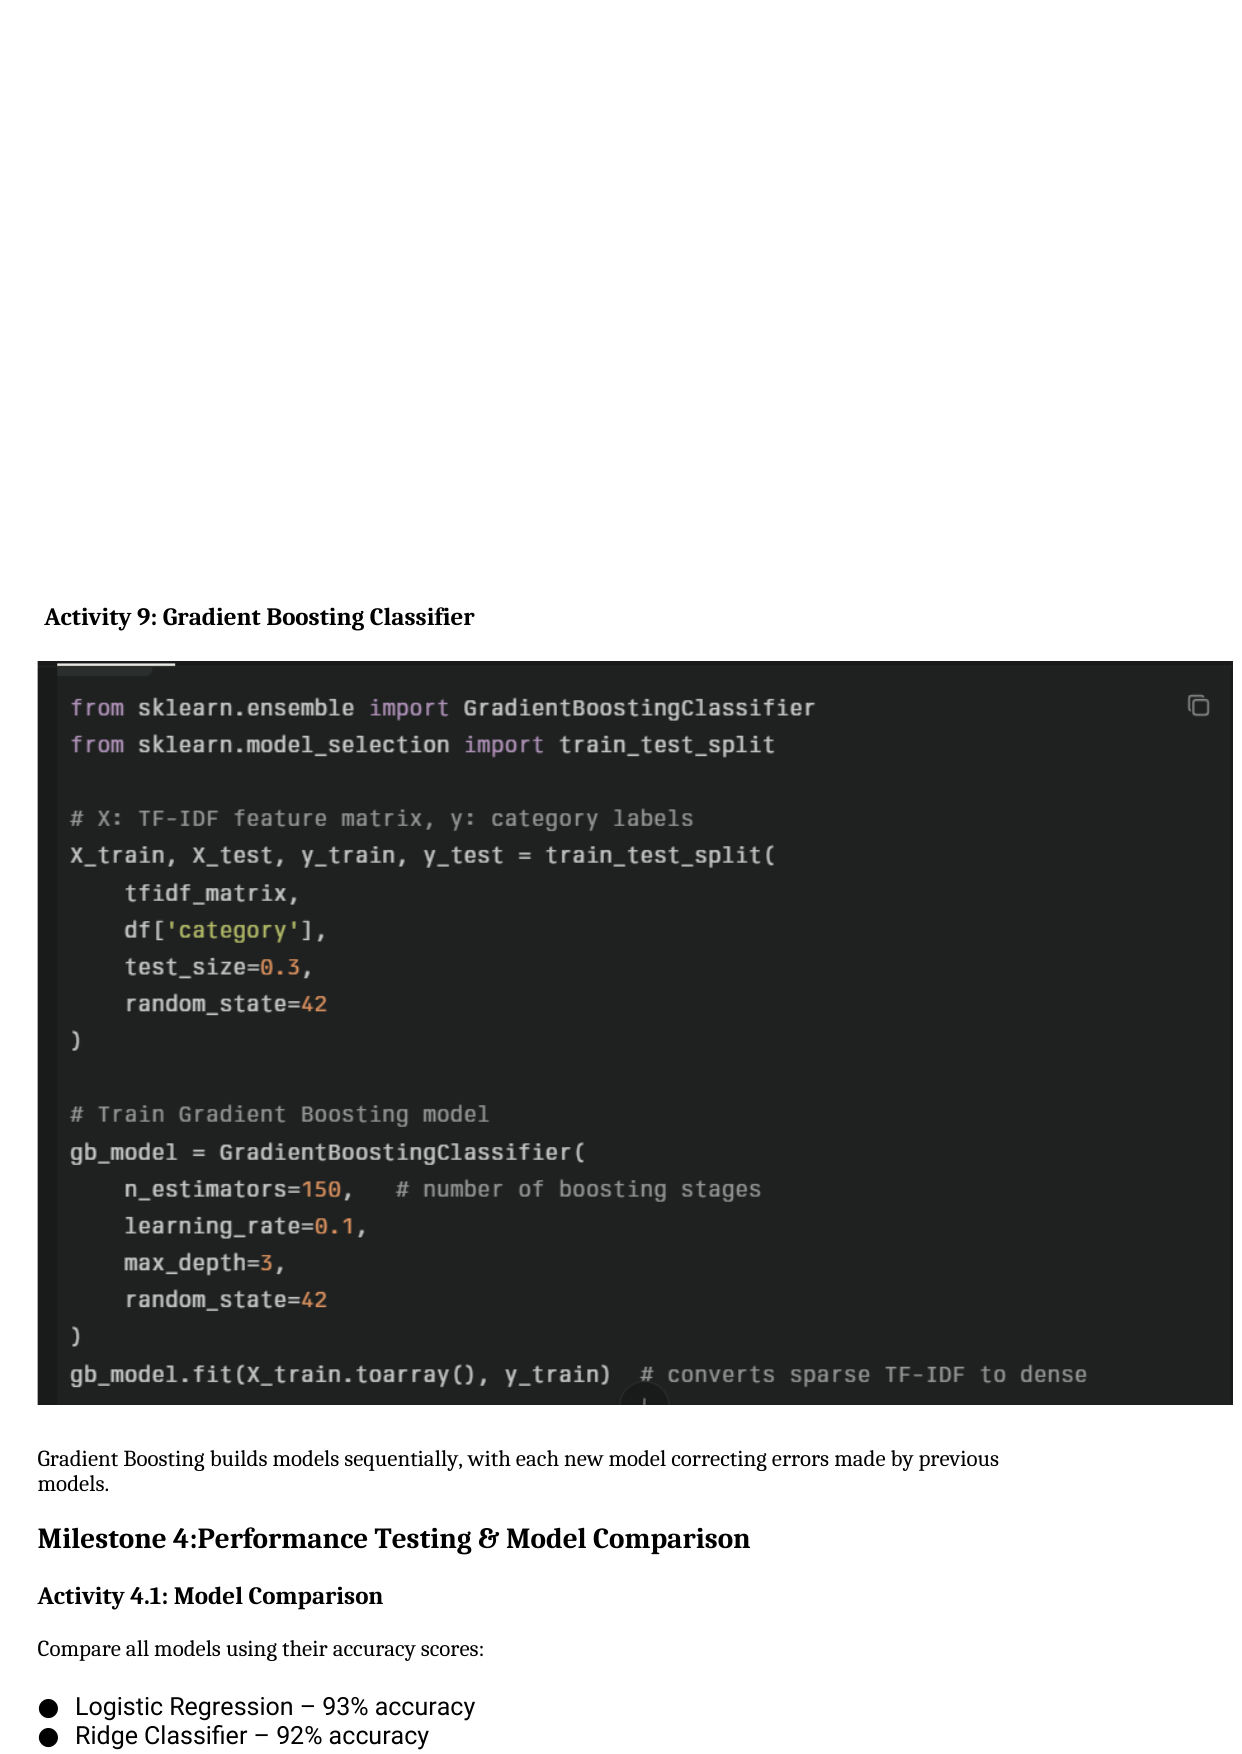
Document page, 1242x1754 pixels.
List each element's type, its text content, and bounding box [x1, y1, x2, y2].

text Milestone 4:Performance Testing & Model Comparison [37, 1524, 1197, 1554]
picture [37, 661, 1233, 1405]
text Compare all models using their accuracy scores: [37, 1636, 1197, 1663]
text Activity 9: Gradient Boosting Classifier [0, 603, 1197, 631]
text Gradient Boosting builds models sequentially, with each new model correcting errors made by previous models. [37, 1446, 1071, 1498]
list Ridge Classifier – 92% accuracy [37, 1721, 1197, 1750]
text Activity 4.1: Model Comparison [37, 1582, 1197, 1611]
list Logistic Regression – 93% accuracy [37, 1692, 1197, 1721]
